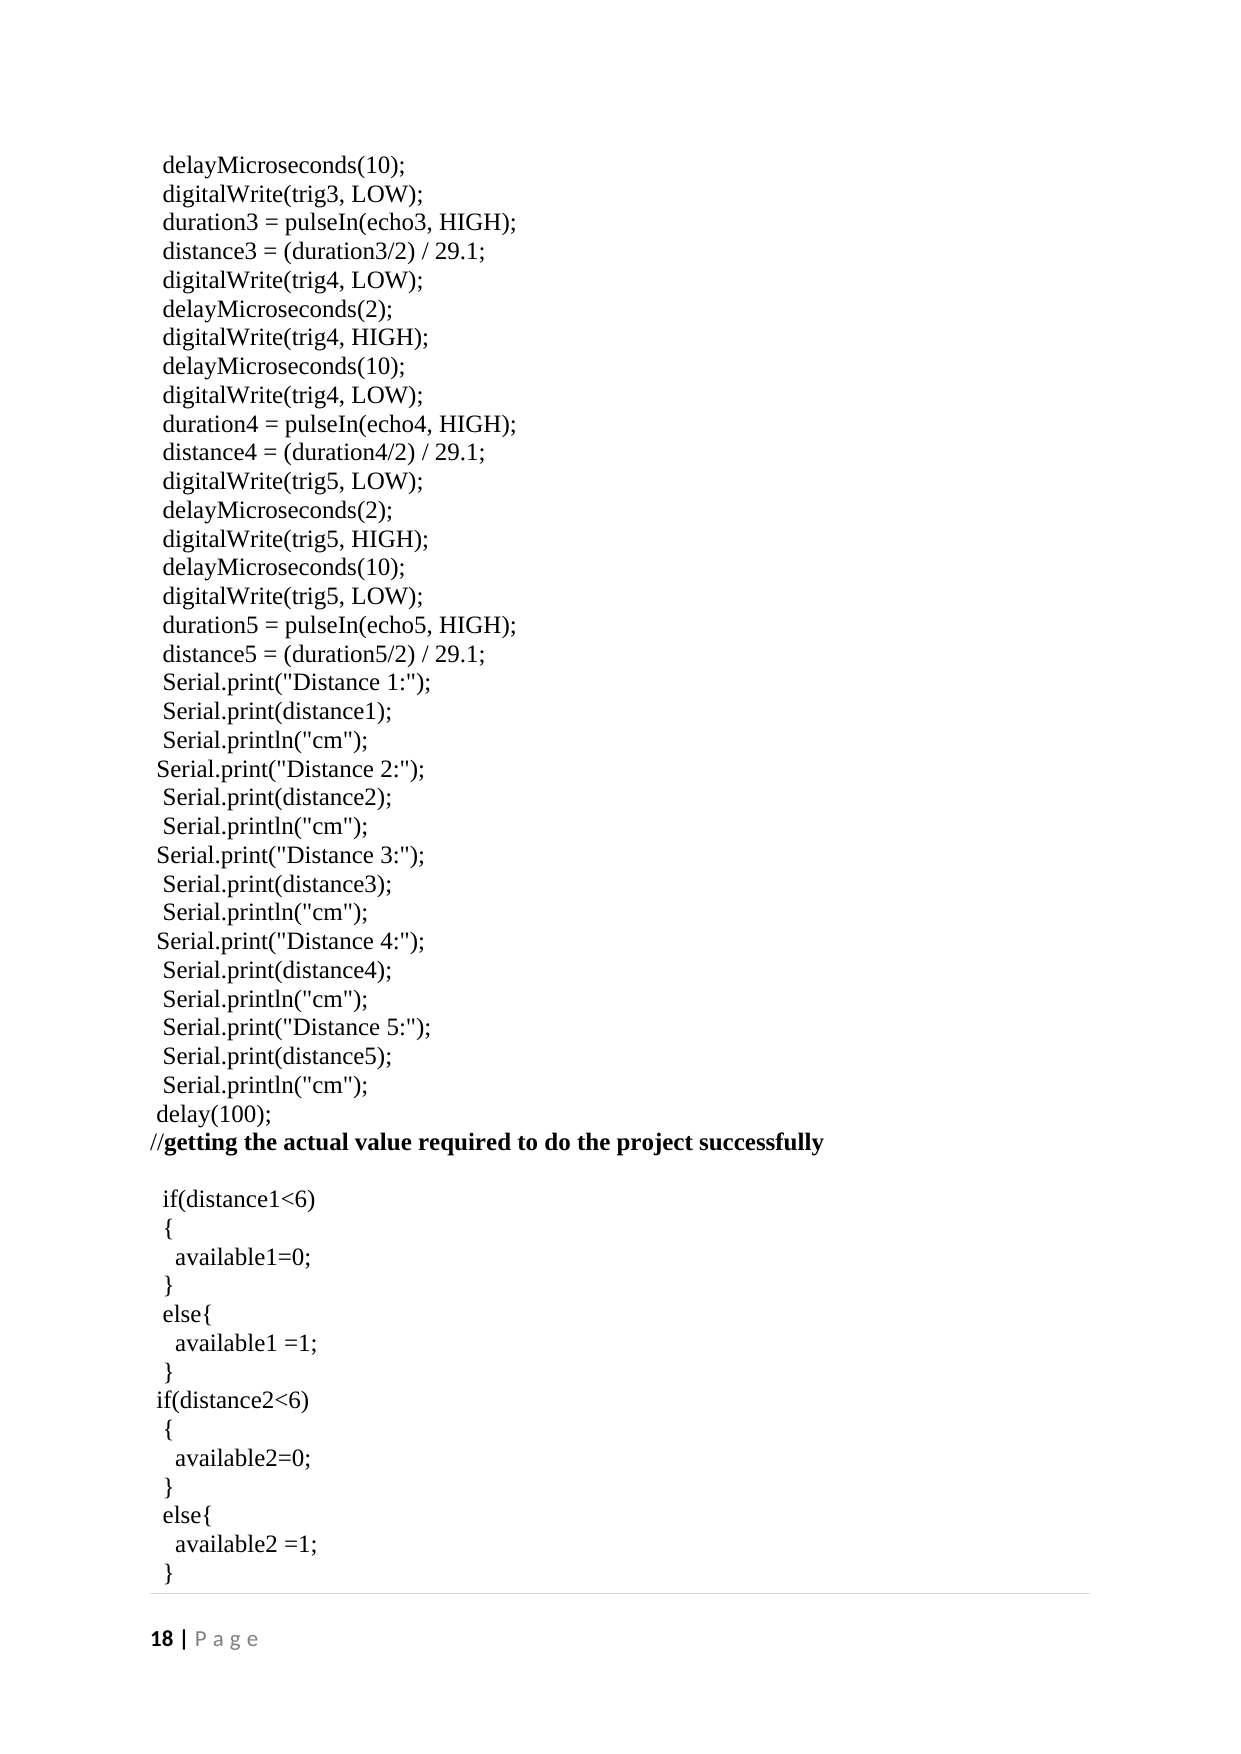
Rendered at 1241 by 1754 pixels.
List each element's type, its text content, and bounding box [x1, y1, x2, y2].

text digitalWrite(trig5, LOW); [150, 466, 1090, 495]
text distance3 = (duration3/2) / 29.1; [150, 236, 1090, 265]
text delay(100); [150, 1099, 1090, 1127]
text delayMicroseconds(10); [150, 150, 1090, 179]
text Serial.println("cm"); [150, 1070, 1090, 1099]
text Serial.print("Distance 5:"); [150, 1012, 1090, 1041]
text if(distance2<6) [150, 1386, 1090, 1414]
text available2 =1; [150, 1529, 1090, 1558]
text Serial.print(distance5); [150, 1041, 1090, 1070]
text distance5 = (duration5/2) / 29.1; [150, 639, 1090, 667]
text digitalWrite(trig5, LOW); [150, 581, 1090, 610]
text } [150, 1271, 1090, 1299]
text digitalWrite(trig4, LOW); [150, 265, 1090, 294]
text } [150, 1558, 1090, 1587]
text Serial.println("cm"); [150, 811, 1090, 840]
text Serial.print(distance4); [150, 955, 1090, 984]
text delayMicroseconds(10); [150, 351, 1090, 380]
text Serial.print("Distance 4:"); [150, 926, 1090, 955]
text distance4 = (duration4/2) / 29.1; [150, 437, 1090, 466]
text Serial.print("Distance 1:"); [150, 667, 1090, 696]
text Serial.println("cm"); [150, 984, 1090, 1012]
text Serial.print(distance1); [150, 696, 1090, 725]
text } [150, 1357, 1090, 1386]
text { [150, 1414, 1090, 1443]
text } [150, 1472, 1090, 1501]
text else{ [150, 1299, 1090, 1328]
text //getting the actual value required to do the project successfully [150, 1127, 1090, 1156]
text Serial.print("Distance 3:"); [150, 840, 1090, 869]
text duration3 = pulseIn(echo3, HIGH); [150, 207, 1090, 236]
text available1=0; [150, 1242, 1090, 1271]
text delayMicroseconds(2); [150, 495, 1090, 524]
text digitalWrite(trig4, LOW); [150, 380, 1090, 409]
text duration5 = pulseIn(echo5, HIGH); [150, 610, 1090, 639]
text Serial.print("Distance 2:"); [150, 754, 1090, 782]
text available1 =1; [150, 1328, 1090, 1357]
text duration4 = pulseIn(echo4, HIGH); [150, 409, 1090, 437]
text Serial.print(distance3); [150, 869, 1090, 897]
text available2=0; [150, 1443, 1090, 1472]
text else{ [150, 1501, 1090, 1529]
text { [150, 1213, 1090, 1242]
text Serial.print(distance2); [150, 782, 1090, 811]
text delayMicroseconds(2); [150, 294, 1090, 322]
text Serial.println("cm"); [150, 725, 1090, 754]
text if(distance1<6) [150, 1184, 1090, 1213]
text digitalWrite(trig3, LOW); [150, 179, 1090, 207]
text digitalWrite(trig4, HIGH); [150, 322, 1090, 351]
text digitalWrite(trig5, HIGH); [150, 524, 1090, 552]
text delayMicroseconds(10); [150, 552, 1090, 581]
text Serial.println("cm"); [150, 897, 1090, 926]
